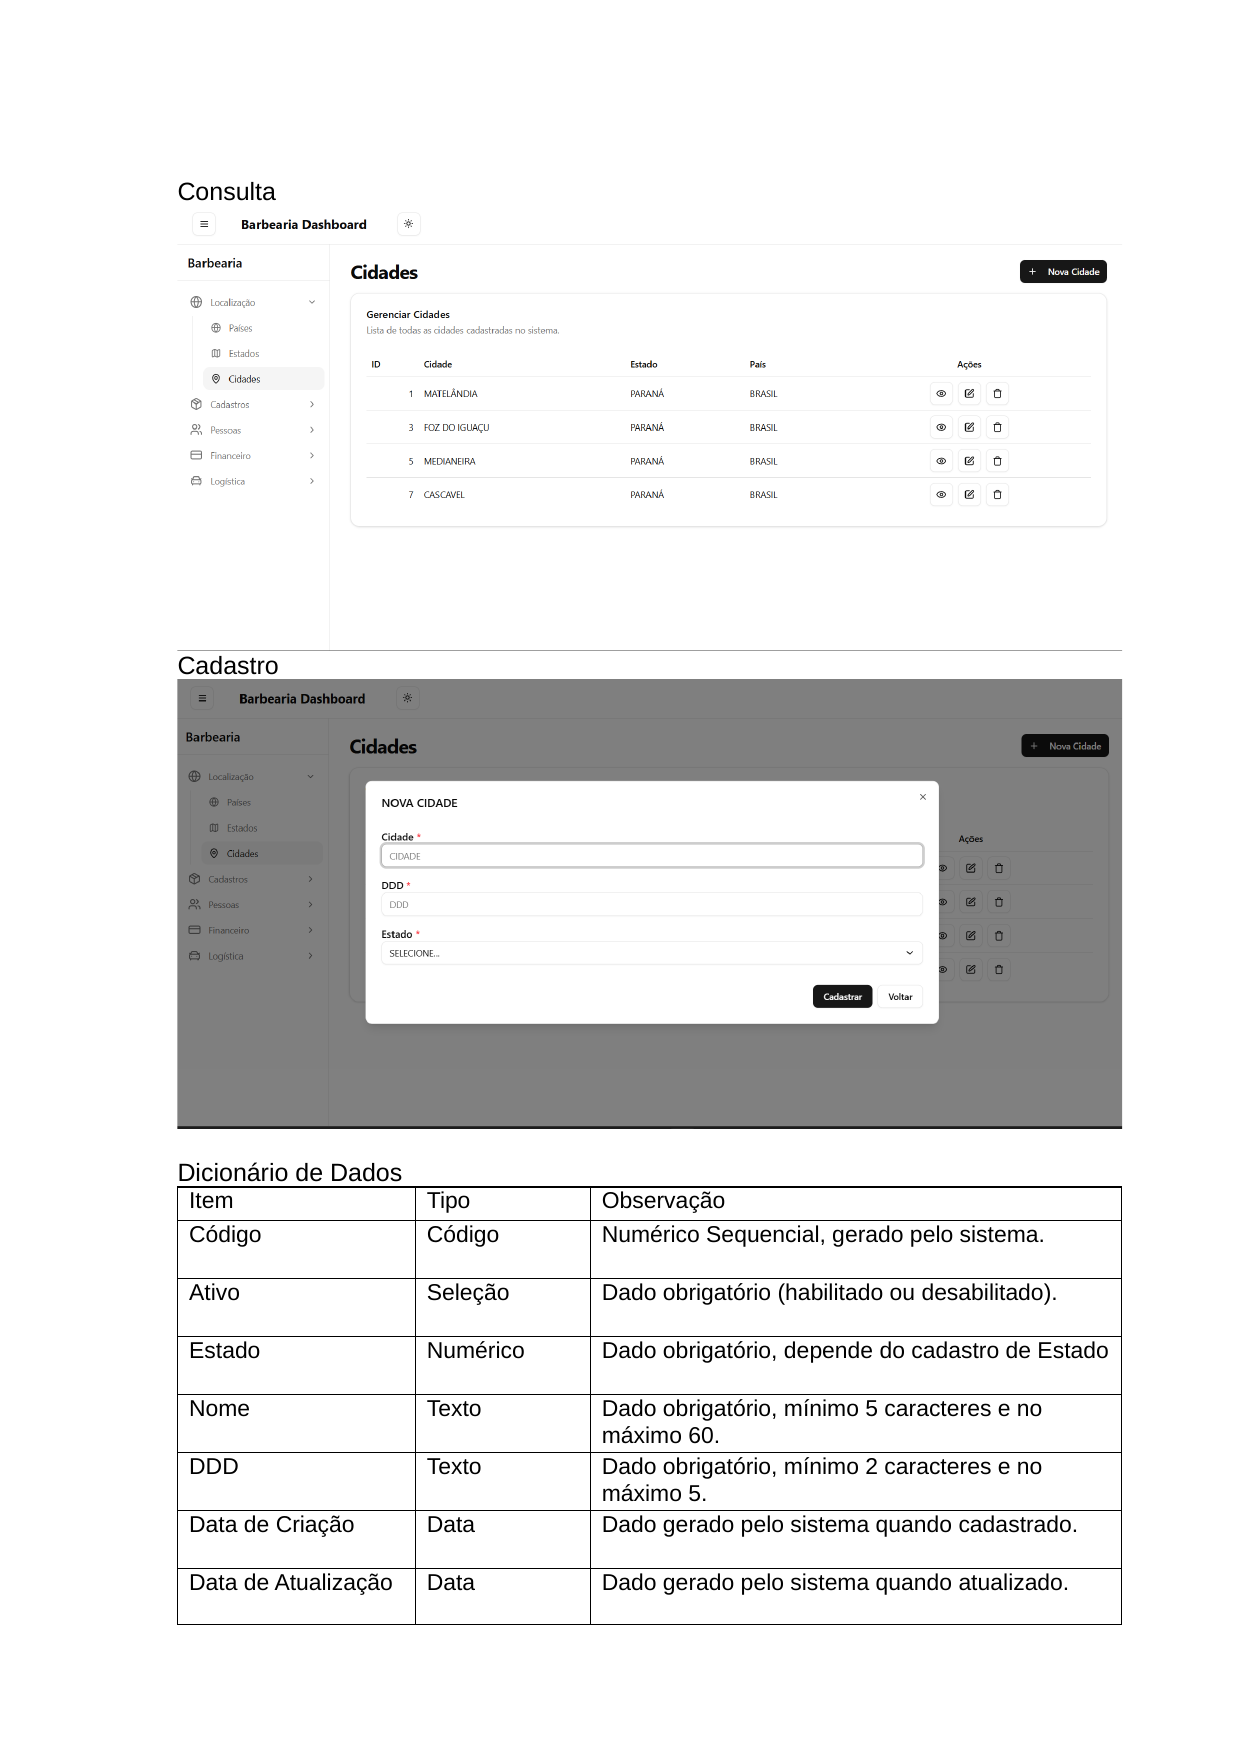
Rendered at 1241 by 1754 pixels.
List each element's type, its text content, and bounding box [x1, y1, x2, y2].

text Dicionário de Dados [177, 1158, 1122, 1186]
table_cell Data de Criação [178, 1511, 415, 1568]
table_cell Dado obrigatório, mínimo 2 caracteres e no máximo 5. [591, 1453, 1121, 1510]
table_cell Código [416, 1221, 590, 1278]
table_header Observação [591, 1188, 1121, 1220]
table_header Item [178, 1188, 415, 1220]
table_cell Dado gerado pelo sistema quando atualizado. [591, 1569, 1121, 1624]
table_cell Código [178, 1221, 415, 1278]
table_cell Seleção [416, 1279, 590, 1336]
table_cell Dado obrigatório (habilitado ou desabilitado). [591, 1279, 1121, 1336]
table_cell Data de Atualização [178, 1569, 415, 1624]
table_cell Texto [416, 1395, 590, 1452]
table_cell Estado [178, 1337, 415, 1394]
table_cell Dado gerado pelo sistema quando cadastrado. [591, 1511, 1121, 1568]
table_header Tipo [416, 1188, 590, 1220]
table_cell Data [416, 1511, 590, 1568]
text Cadastro [177, 651, 1122, 679]
table_cell DDD [178, 1453, 415, 1510]
text Consulta [177, 177, 1122, 206]
table_cell Dado obrigatório, mínimo 5 caracteres e no máximo 60. [591, 1395, 1121, 1452]
table_cell Dado obrigatório, depende do cadastro de Estado [591, 1337, 1121, 1394]
table_cell Numérico Sequencial, gerado pelo sistema. [591, 1221, 1121, 1278]
table_cell Data [416, 1569, 590, 1624]
table_cell Ativo [178, 1279, 415, 1336]
table_cell Nome [178, 1395, 415, 1452]
table_cell Numérico [416, 1337, 590, 1394]
picture [177, 206, 1123, 651]
table_cell Texto [416, 1453, 590, 1510]
picture [177, 679, 1123, 1129]
